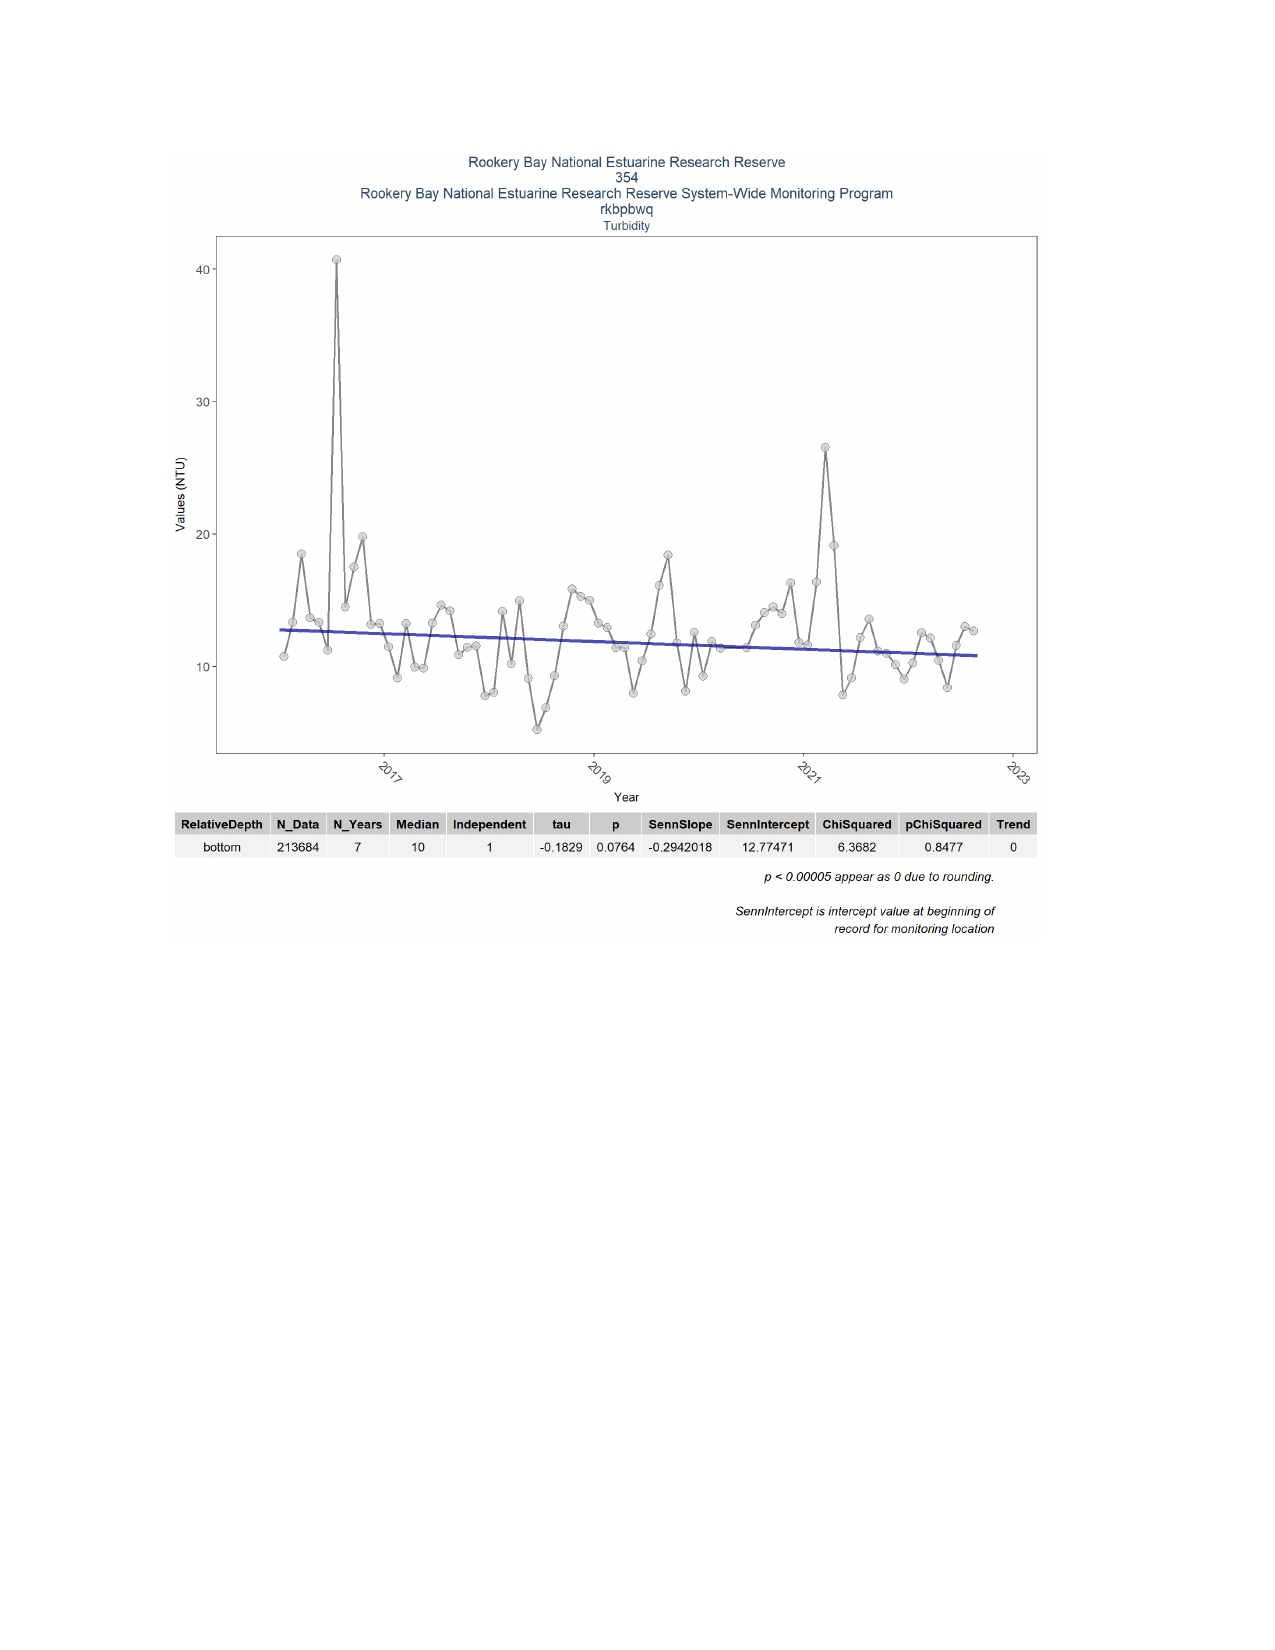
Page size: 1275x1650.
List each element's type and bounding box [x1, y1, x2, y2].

picture [168, 150, 1044, 938]
